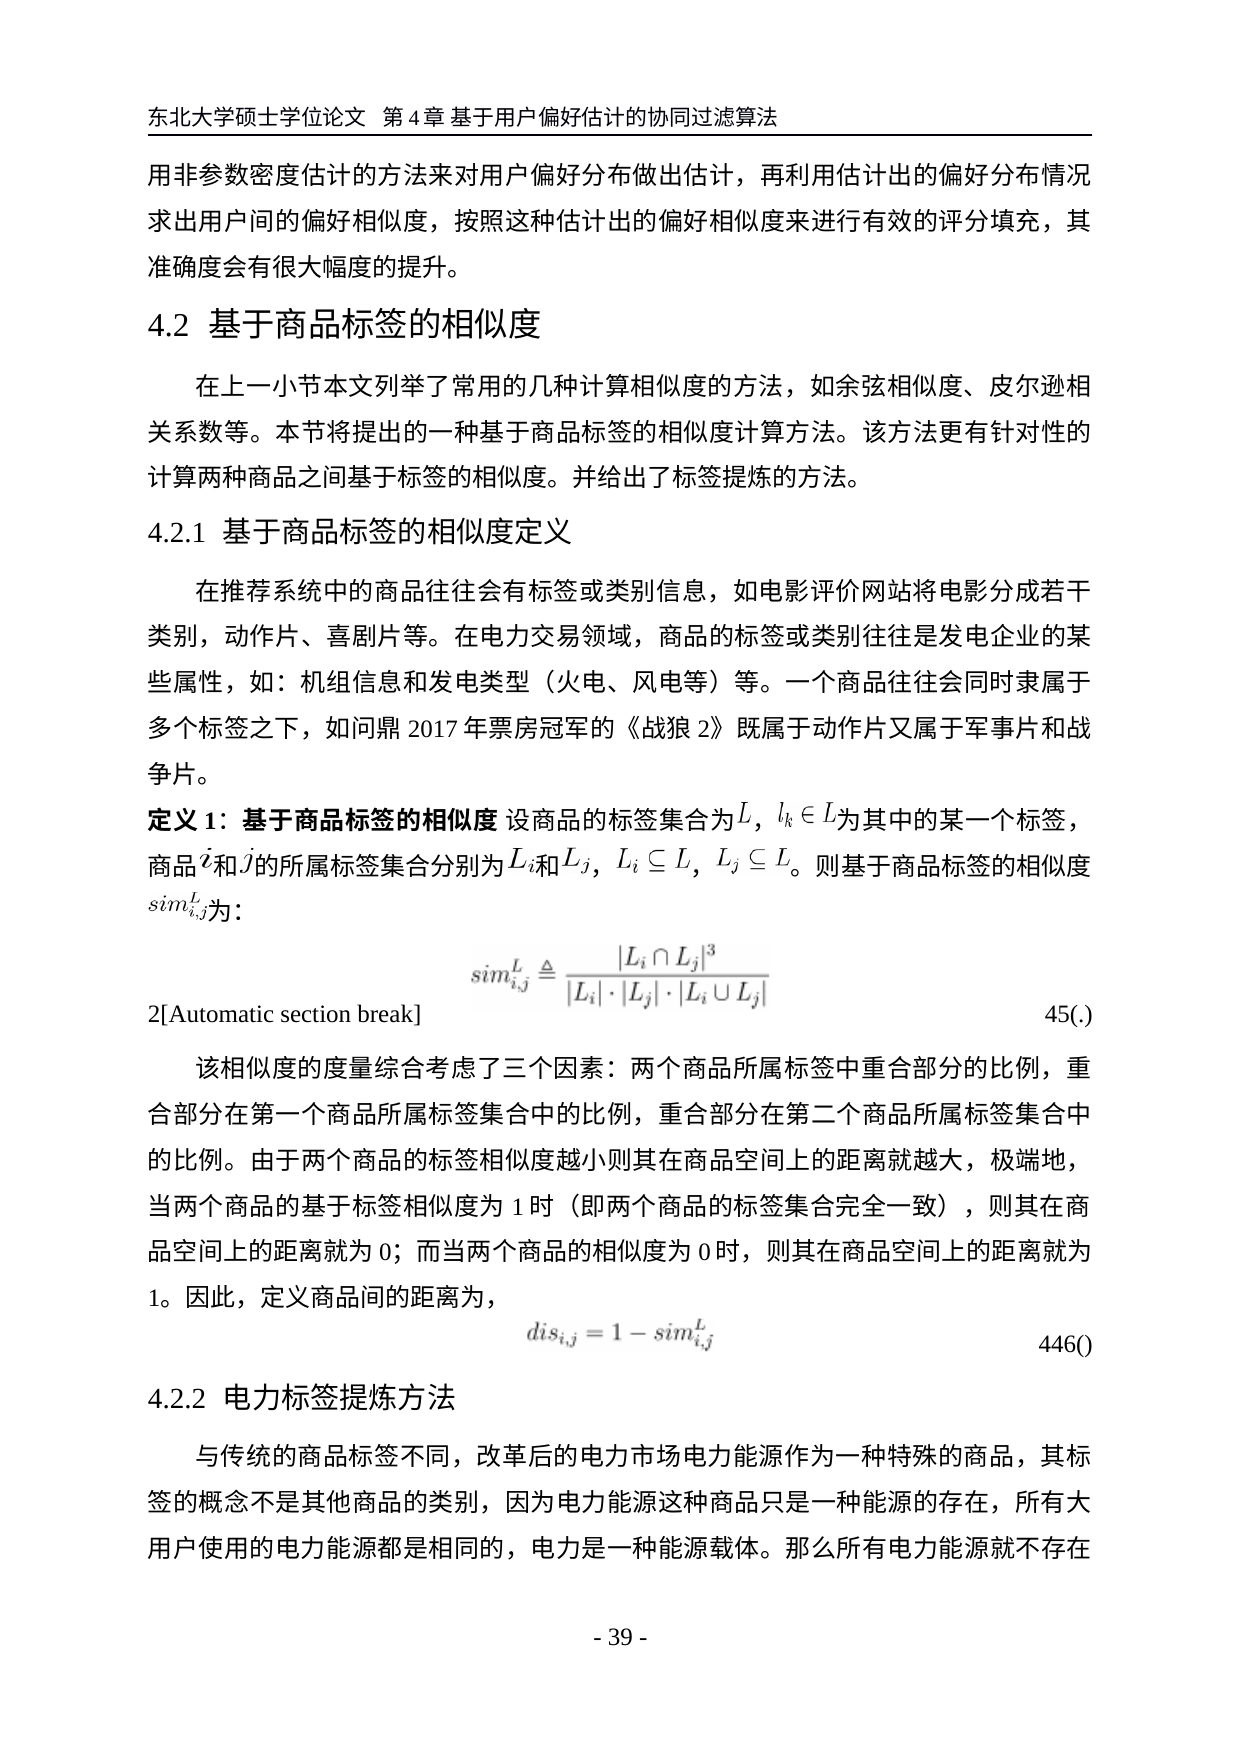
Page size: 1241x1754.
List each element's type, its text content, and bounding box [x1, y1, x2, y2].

subtitle 电力标签提炼方法 [148, 1374, 1092, 1416]
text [148, 148, 1092, 285]
subtitle 基于商品标签的相似度 [148, 298, 1092, 346]
text 定义1：基于商品标签的相似度 设商品的标签集合为，为其中的某一个标签，商品和的所属标签集合分别为和，，。则基于商品标签的相似度为： [148, 792, 1092, 930]
subtitle 基于商品标签的相似度定义 [148, 508, 1092, 551]
text 在上一小节本文列举了常用的几种计算相似度的方法，如余弦相似度、皮尔逊相关系数等。本节将提出的一种基于商品标签的相似度计算方法。该方法更有针对性的计算两种商品之间基于标签的相似度。并给出了标签提炼的方法。 [148, 358, 1092, 496]
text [148, 1429, 1092, 1566]
text 该相似度的度量综合考虑了三个因素：两个商品所属标签中重合部分的比例，重合部分在第一个商品所属标签集合中的比例，重合部分在第二个商品所属标签集合中的比例。由于两个商品的标签相似度越小则其在商品空间上的距离就越大，极端地，当两个商品的基于标签相似度为1时（即两个商品的标签集合完全一致），则其在商品空间上的距离就为0；而当两个商品的相似度为0时，则其在商品空间上的距离就为1。因此，定义商品间的距离为， [148, 1041, 1092, 1316]
text 在推荐系统中的商品往往会有标签或类别信息，如电影评价网站将电影分成若干类别，动作片、喜剧片等。在电力交易领域，商品的标签或类别往往是发电企业的某些属性，如：机组信息和发电类型（火电、风电等）等。一个商品往往会同时隶属于多个标签之下，如问鼎2017年票房冠军的《战狼2》既属于动作片又属于军事片和战争片。 [148, 563, 1092, 792]
